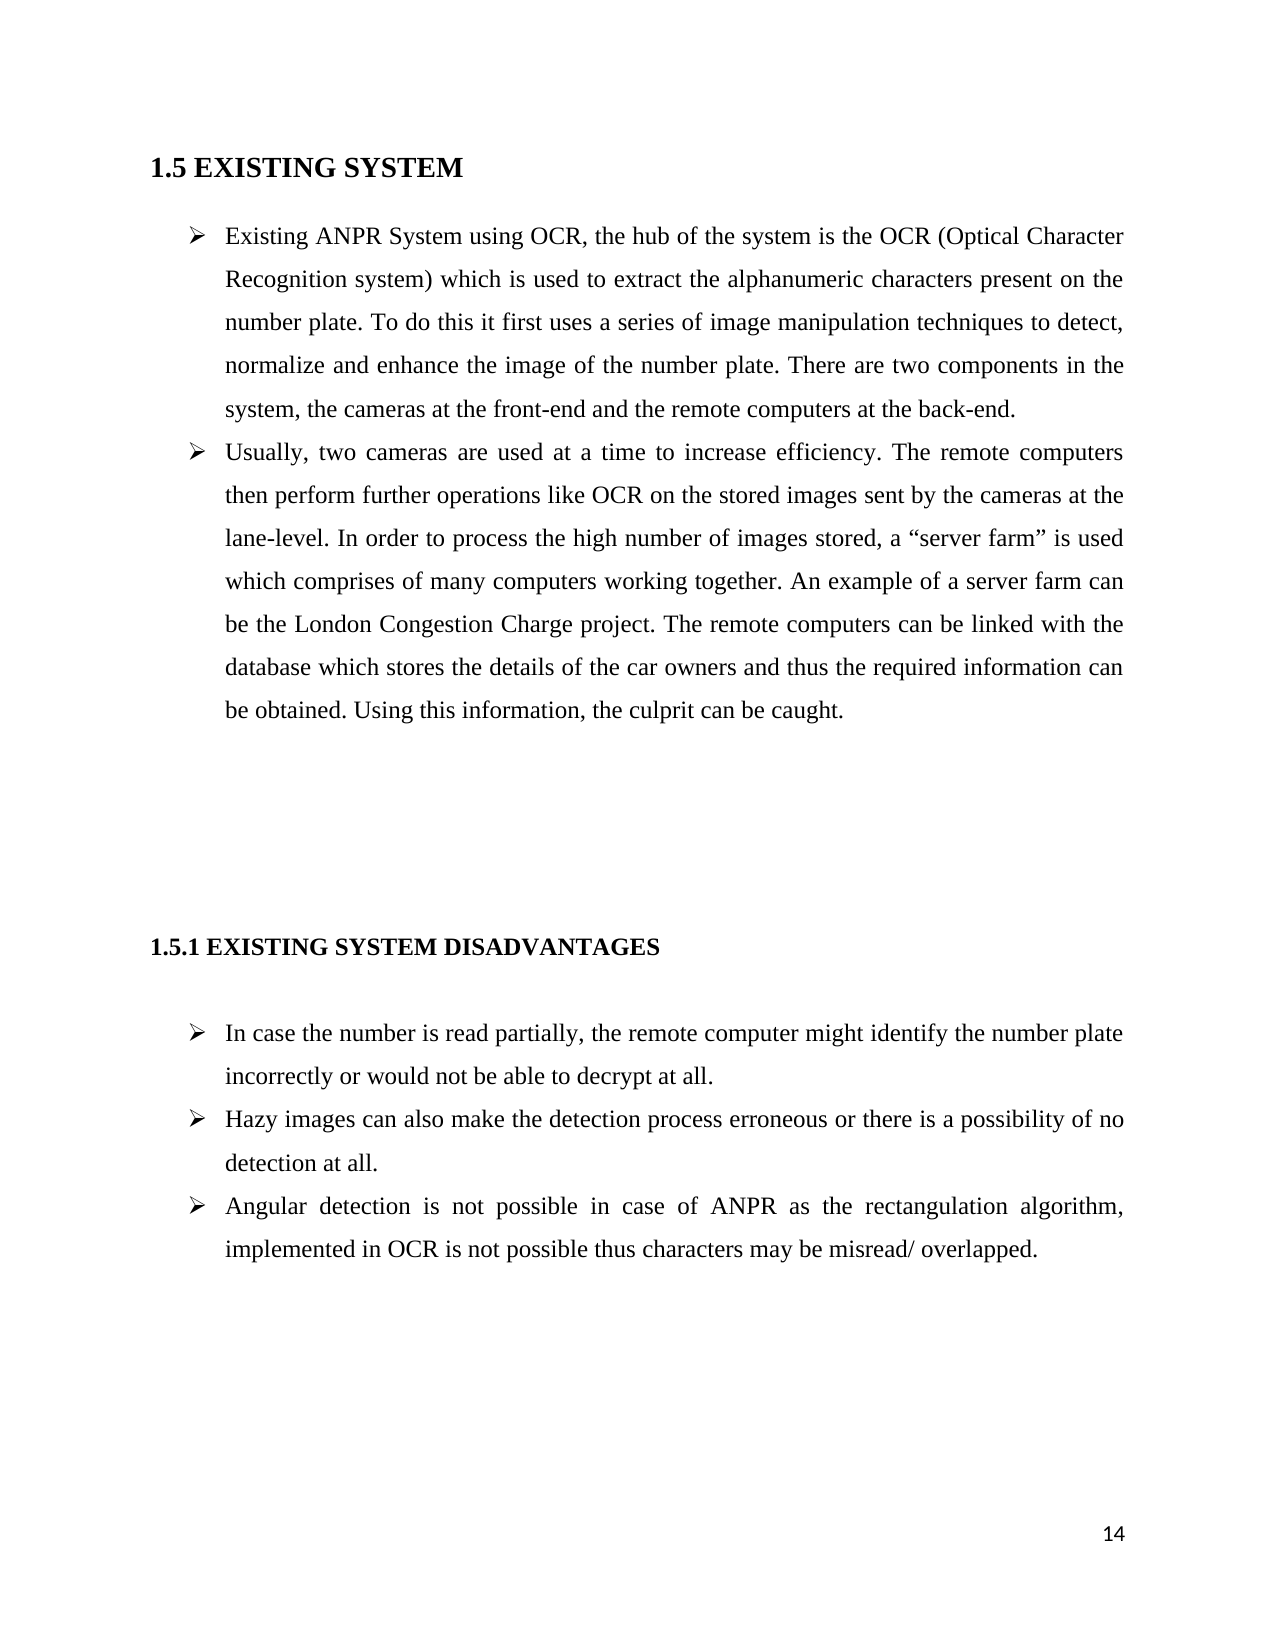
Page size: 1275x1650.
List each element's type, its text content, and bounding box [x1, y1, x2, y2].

text 1.5.1 EXISTING SYSTEM DISADVANTAGES [150, 932, 1125, 961]
list Hazy images can also make the detection process erroneous or there is a possibility of no detection at all. [187, 1104, 1125, 1176]
list In case the number is read partially, the remote computer might identify the number plate incorrectly or would not be able to decrypt at all. [187, 1018, 1125, 1090]
list Existing ANPR System using OCR, the hub of the system is the OCR (Optical Character Recognition system) which is used to extract the alphanumeric characters present on the number plate. To do this it first uses a series of image manipulation techniques to detect, normalize and enhance the image of the number plate. There are two components in the system, the cameras at the front-end and the remote computers at the back-end. [187, 221, 1125, 422]
list Usually, two cameras are used at a time to increase efficiency. The remote computers then perform further operations like OCR on the stored images sent by the cameras at the lane-level. In order to process the high number of images stored, a “server farm” is used which comprises of many computers working together. An example of a server farm can be the London Congestion Charge project. The remote computers can be linked with the database which stores the details of the car owners and thus the required information can be obtained. Using this information, the culprit can be caught. [187, 437, 1125, 724]
list Angular detection is not possible in case of ANPR as the rectangulation algorithm, implemented in OCR is not possible thus characters may be misread/ overlapped. [187, 1191, 1125, 1263]
text 1.5 EXISTING SYSTEM [150, 150, 1125, 183]
